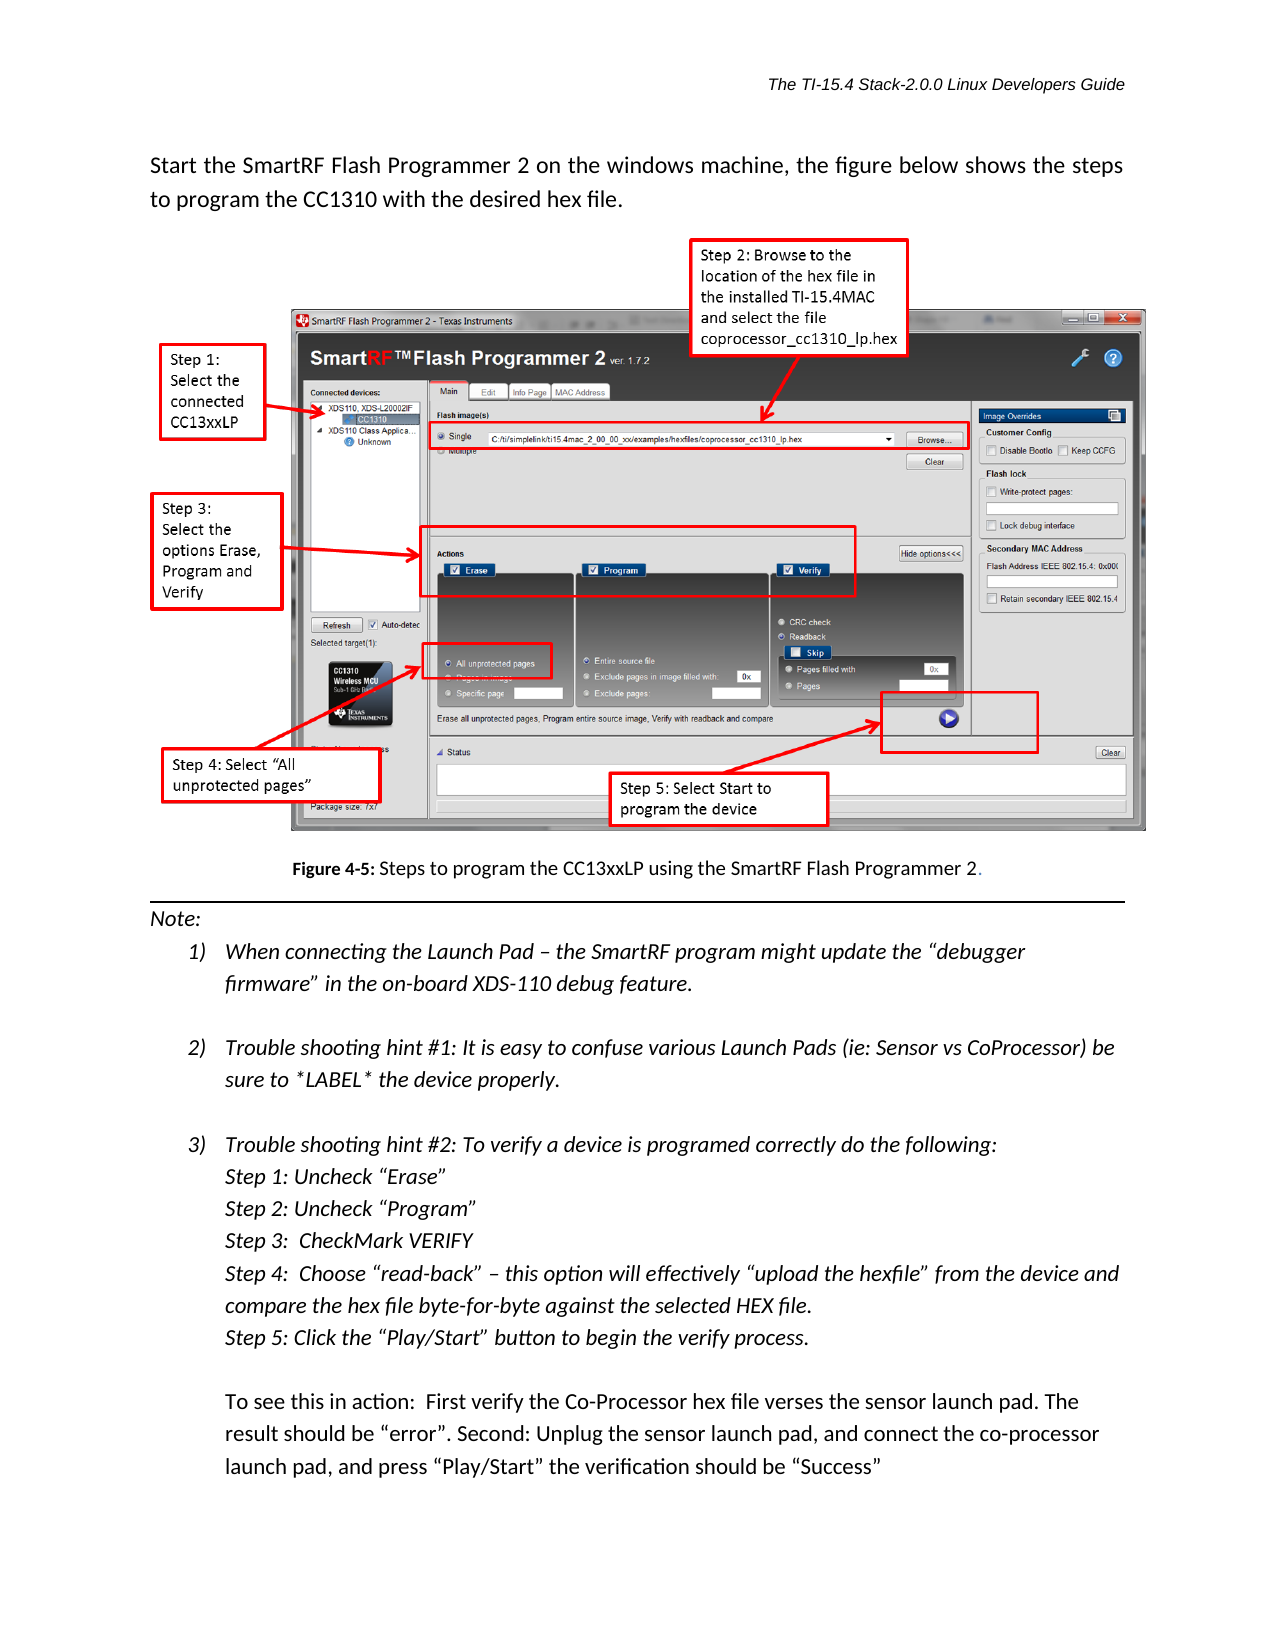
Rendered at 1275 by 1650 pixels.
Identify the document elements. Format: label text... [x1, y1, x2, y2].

picture [150, 238, 1146, 831]
text To see this in action: First verify the Co-Processor hex file verses the sensor launch pad. The result should be “error”. Second: Unplug the sensor launch pad, and connect the co-processor launch pad, and press “Play/Start” the verification should be “Success” [225, 1387, 1125, 1480]
list Step 1: Uncheck “Erase” [225, 1162, 1125, 1190]
list Step 5: Click the “Play/Start” button to begin the verify process. [225, 1323, 1125, 1351]
list When connecting the Launch Pad – the SmartRF program might update the “debugger firmware” in the on-board XDS-110 debug feature. [187, 937, 1125, 997]
list Step 4: Choose “read-back” – this option will effectively “upload the hexfile” from the device and compare the hex file byte-for-byte against the selected HEX file. [225, 1259, 1125, 1319]
list Step 2: Uncheck “Program” [225, 1194, 1125, 1222]
text Start the SmartRF Flash Programmer 2 on the windows machine, the figure below shows the steps to program the CC1310 with the desired hex file. [150, 150, 1125, 213]
text Note: [150, 903, 1125, 933]
list Step 3: CheckMark VERIFY [225, 1226, 1125, 1254]
list Trouble shooting hint #1: It is easy to confuse various Launch Pads (ie: Sensor vs CoProcessor) be sure to *LABEL* the device properly. [187, 1033, 1125, 1093]
list Trouble shooting hint #2: To verify a device is programed correctly do the following: [187, 1130, 1125, 1158]
